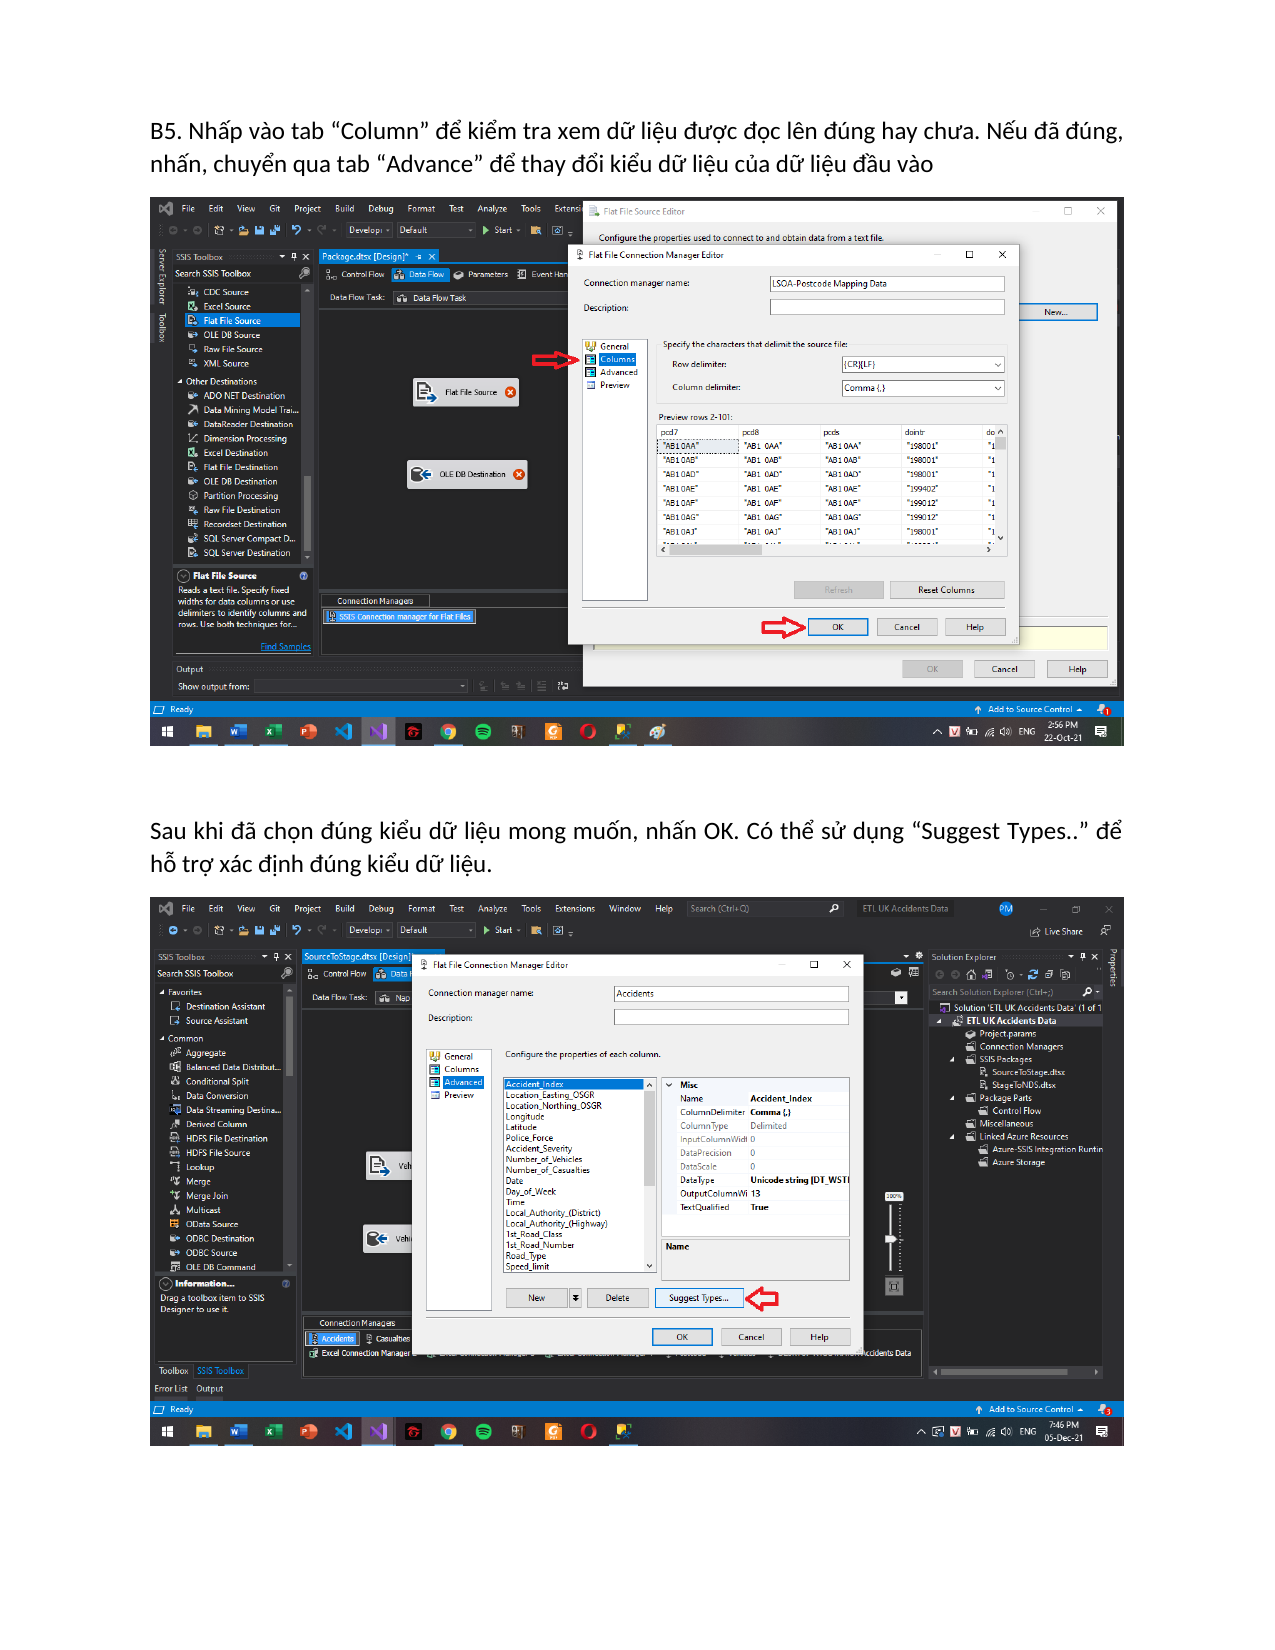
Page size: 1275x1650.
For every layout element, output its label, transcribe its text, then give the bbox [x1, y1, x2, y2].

text B5. Nhấp vào tab “Column” để kiểm tra xem dữ liệu được đọc lên đúng hay chưa. Nếu đã đúng, nhấn, chuyển qua tab “Advance” để thay đổi kiểu dữ liệu của dữ liệu đầu vào [150, 115, 1125, 179]
text Sau khi đã chọn đúng kiểu dữ liệu mong muốn, nhấn OK. Có thể sử dụng “Suggest Types..” để hỗ trợ xác định đúng kiểu dữ liệu. [150, 815, 1125, 878]
picture [150, 897, 1124, 1447]
picture [150, 197, 1124, 747]
